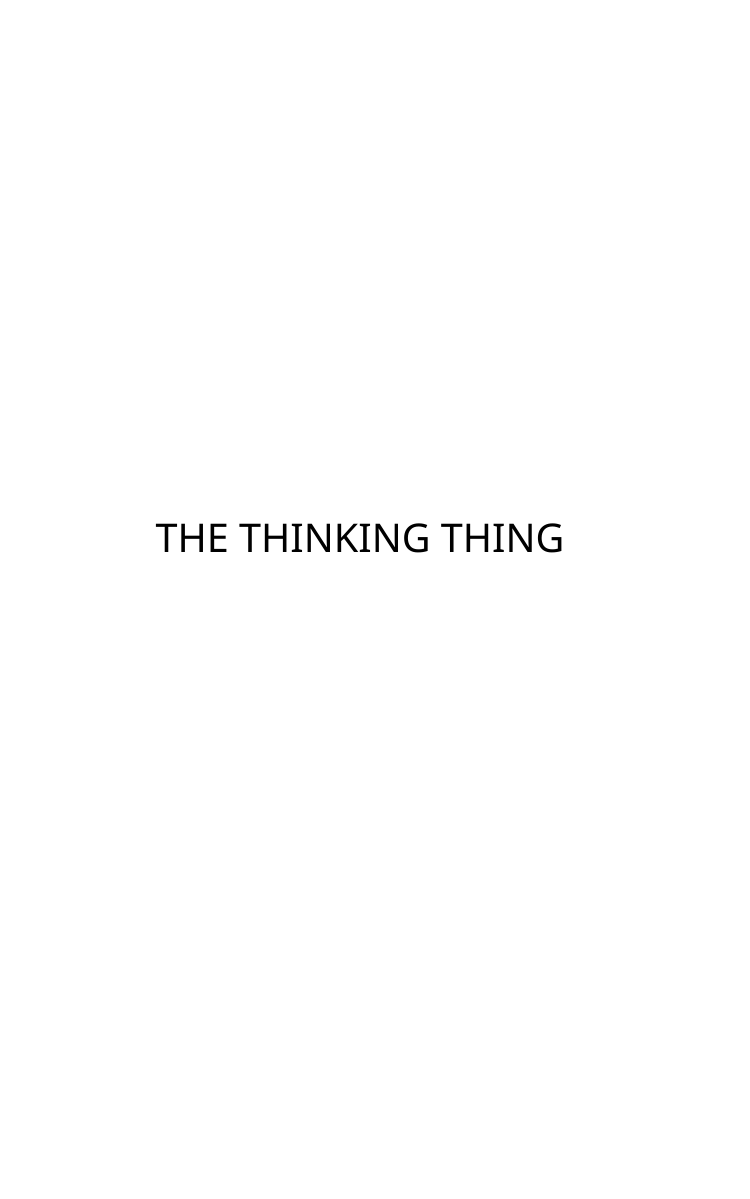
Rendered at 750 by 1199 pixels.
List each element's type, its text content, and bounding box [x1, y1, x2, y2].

text The Thinking Thing [90, 510, 630, 564]
